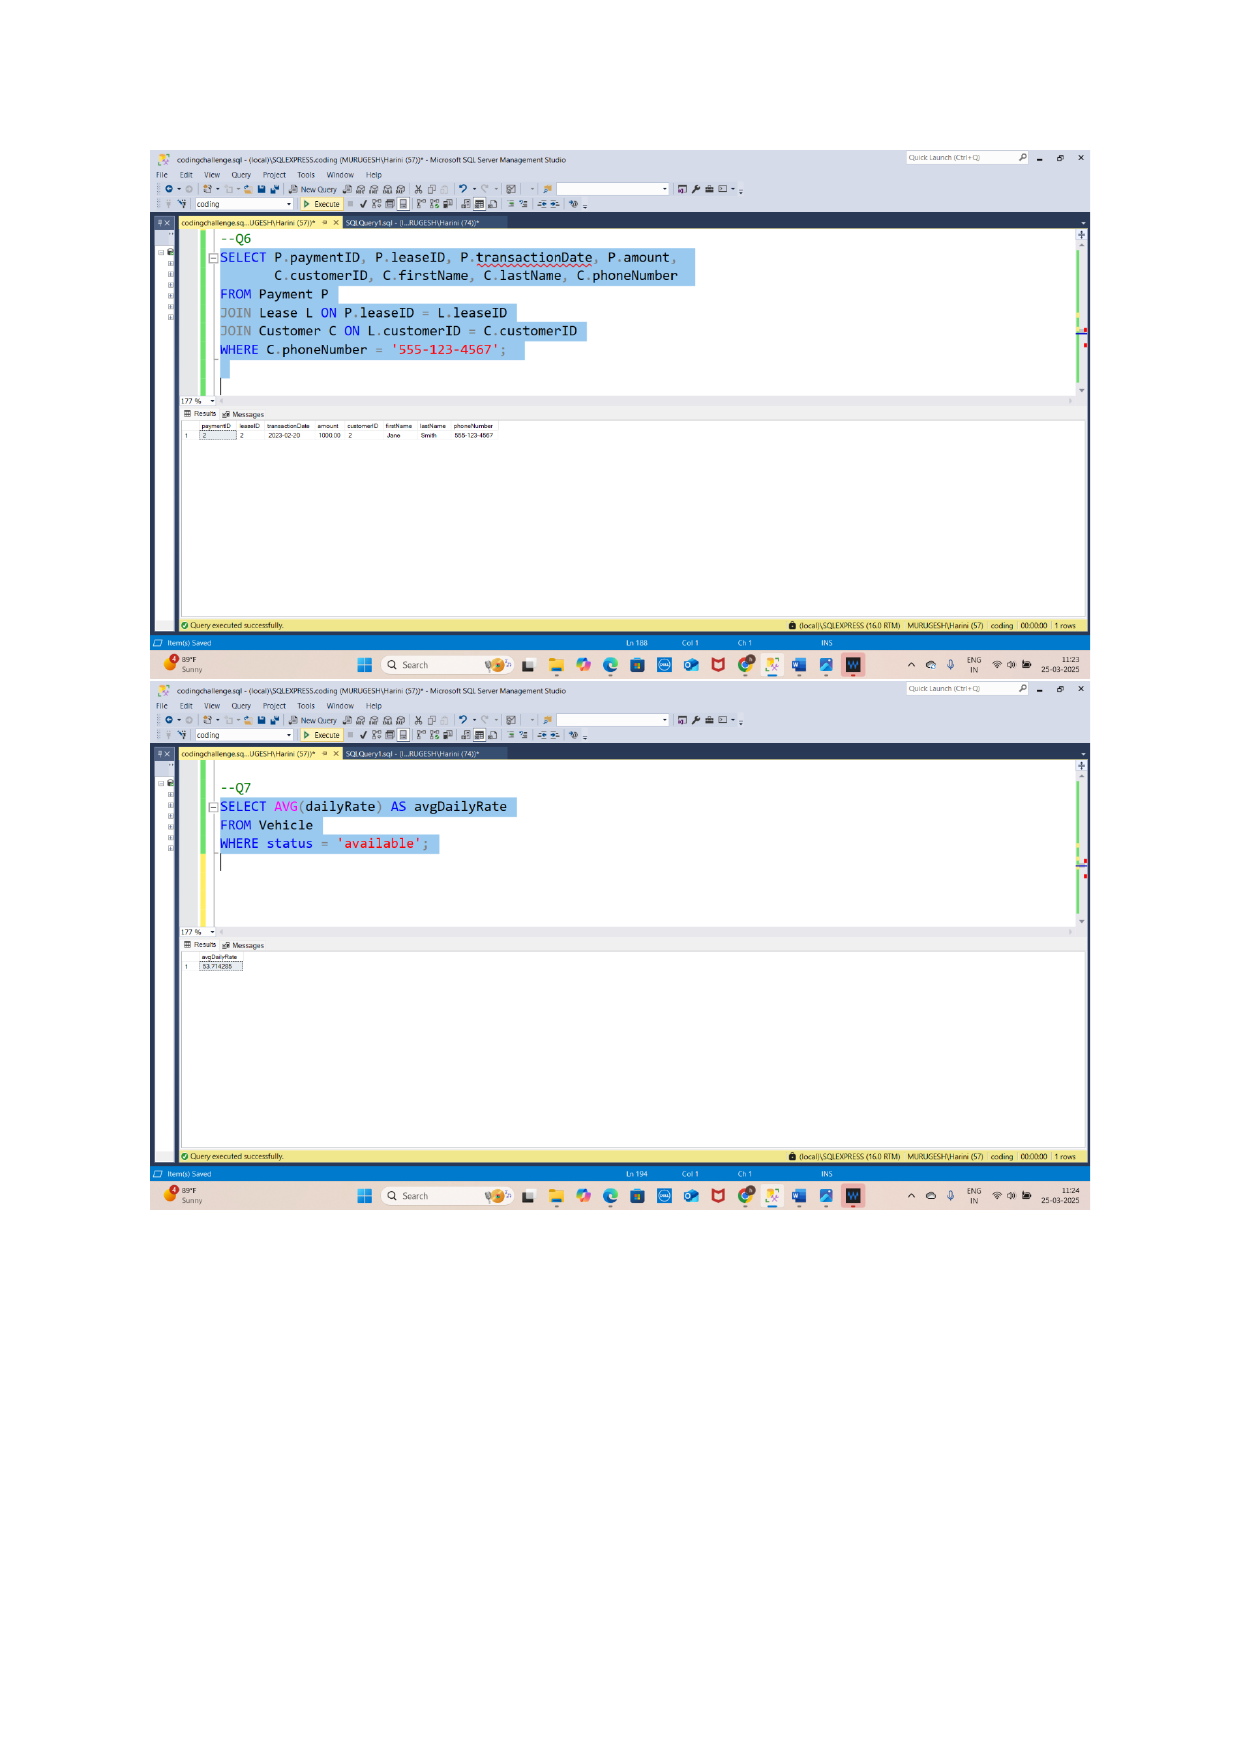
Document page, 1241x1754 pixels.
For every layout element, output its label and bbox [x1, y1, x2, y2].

picture [150, 150, 1091, 679]
picture [150, 681, 1091, 1210]
